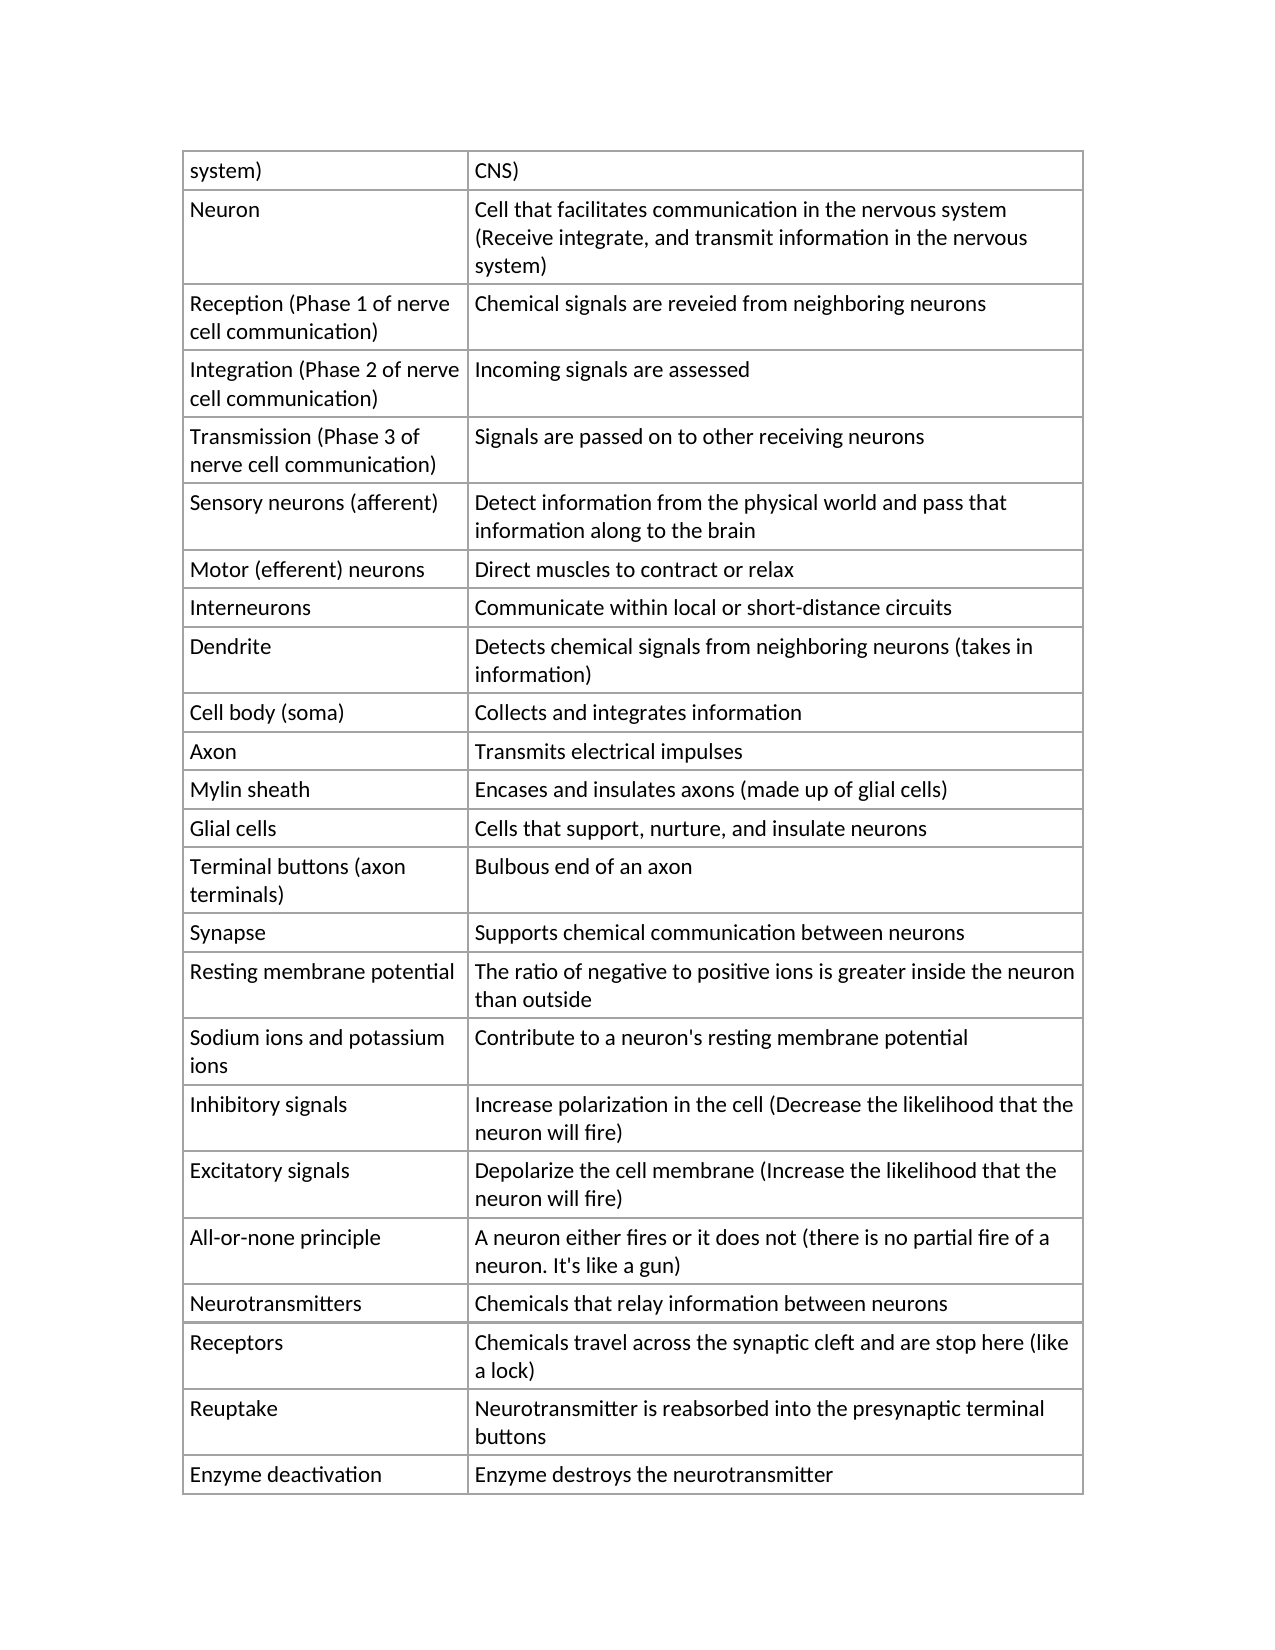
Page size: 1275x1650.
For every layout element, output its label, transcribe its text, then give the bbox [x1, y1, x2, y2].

table_cell Axon [184, 733, 467, 769]
table_cell Neuron [184, 191, 467, 283]
table_cell Collects and integrates information [469, 694, 1082, 731]
table_cell Enzyme destroys the neurotransmitter [469, 1456, 1082, 1493]
table_cell Detect information from the physical world and pass that information along to the brain [469, 484, 1082, 549]
table_cell Transmits electrical impulses [469, 733, 1082, 769]
table_cell Neurotransmitter is reabsorbed into the presynaptic terminal buttons [469, 1390, 1082, 1454]
table_cell Receptors [184, 1324, 467, 1388]
table_cell Increase polarization in the cell (Decrease the likelihood that the neuron will fire) [469, 1086, 1082, 1150]
table_cell Chemicals that relay information between neurons [469, 1285, 1082, 1321]
table_cell Communicate within local or short-distance circuits [469, 589, 1082, 626]
table_cell Bulbous end of an axon [469, 848, 1082, 912]
table_cell Interneurons [184, 589, 467, 626]
table_cell Cells that support, nurture, and insulate neurons [469, 810, 1082, 846]
table_cell Reception (Phase 1 of nerve cell communication) [184, 285, 467, 349]
table_cell Sensory neurons (afferent) [184, 484, 467, 549]
table_cell Cell body (soma) [184, 694, 467, 731]
table_cell Enzyme deactivation [184, 1456, 467, 1493]
table_cell Encases and insulates axons (made up of glial cells) [469, 771, 1082, 807]
table_cell Cell that facilitates communication in the nervous system (Receive integrate, and transmit information in the nervous system) [469, 191, 1082, 283]
table_cell Detects chemical signals from neighboring neurons (takes in information) [469, 628, 1082, 692]
table_cell Terminal buttons (axon terminals) [184, 848, 467, 912]
table_cell Transmission (Phase 3 of nerve cell communication) [184, 418, 467, 482]
table_cell A neuron either fires or it does not (there is no partial fire of a neuron. It's like a gun) [469, 1219, 1082, 1283]
table_cell Synapse [184, 914, 467, 951]
table_cell Inhibitory signals [184, 1086, 467, 1150]
table_cell Supports chemical communication between neurons [469, 914, 1082, 951]
table_cell Excitatory signals [184, 1152, 467, 1217]
table_cell Incoming signals are assessed [469, 351, 1082, 416]
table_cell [184, 152, 467, 188]
table_cell Motor (efferent) neurons [184, 551, 467, 587]
table_cell Reuptake [184, 1390, 467, 1454]
table_cell Signals are passed on to other receiving neurons [469, 418, 1082, 482]
table_cell Dendrite [184, 628, 467, 692]
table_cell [469, 152, 1082, 188]
table_cell Resting membrane potential [184, 953, 467, 1017]
table_cell The ratio of negative to positive ions is greater inside the neuron than outside [469, 953, 1082, 1017]
table_cell Direct muscles to contract or relax [469, 551, 1082, 587]
table_cell All-or-none principle [184, 1219, 467, 1283]
table_cell Contribute to a neuron's resting membrane potential [469, 1019, 1082, 1084]
table_cell Mylin sheath [184, 771, 467, 807]
table_cell Chemicals travel across the synaptic cleft and are stop here (like a lock) [469, 1324, 1082, 1388]
table_cell Integration (Phase 2 of nerve cell communication) [184, 351, 467, 416]
table_cell Depolarize the cell membrane (Increase the likelihood that the neuron will fire) [469, 1152, 1082, 1217]
table_cell Glial cells [184, 810, 467, 846]
table_cell Neurotransmitters [184, 1285, 467, 1321]
table_cell Sodium ions and potassium ions [184, 1019, 467, 1084]
table_cell Chemical signals are reveied from neighboring neurons [469, 285, 1082, 349]
